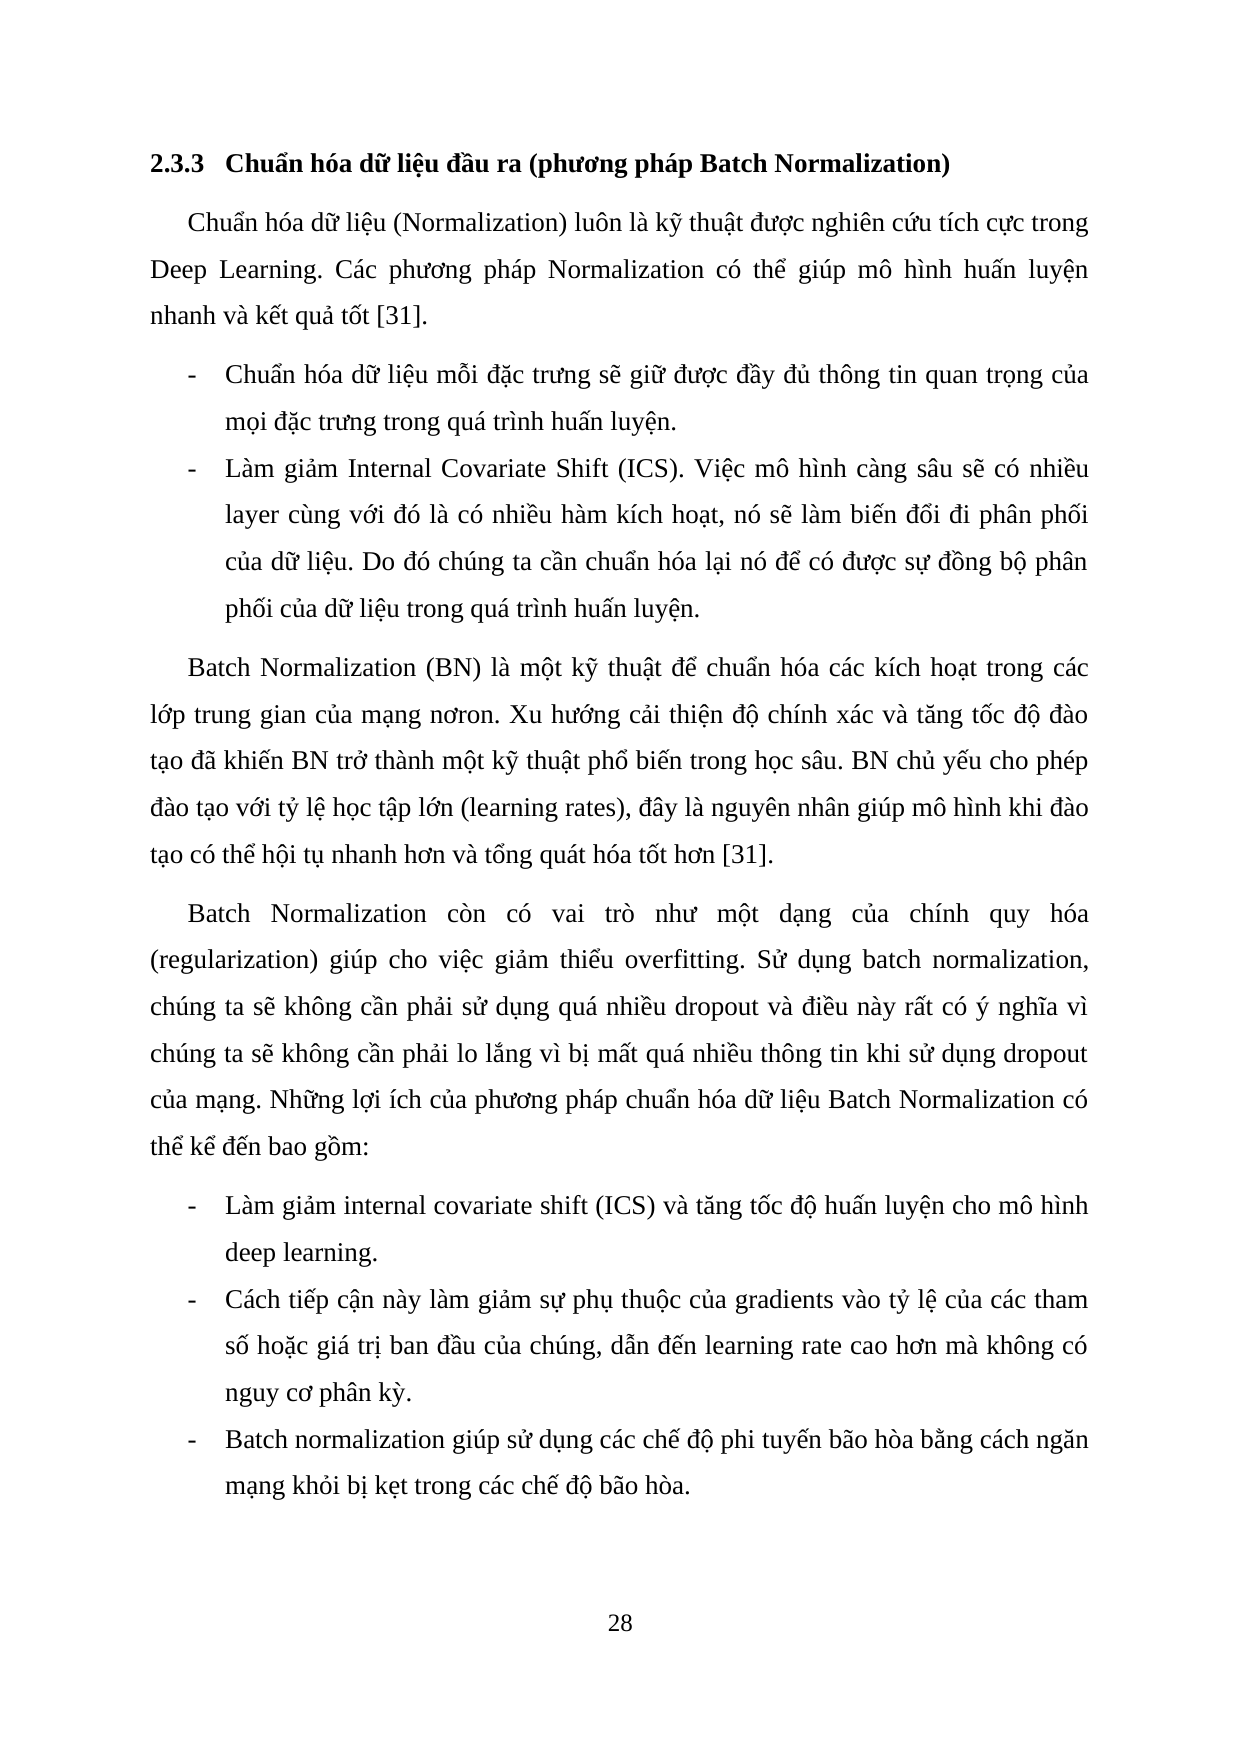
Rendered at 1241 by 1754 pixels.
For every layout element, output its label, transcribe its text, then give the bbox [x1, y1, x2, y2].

list Cách tiếp cận này làm giảm sự phụ thuộc của gradients vào tỷ lệ của các tham số hoặc giá trị ban đầu của chúng, dẫn đến learning rate cao hơn mà không có nguy cơ phân kỳ. [187, 1283, 1090, 1407]
list Chuẩn hóa dữ liệu mỗi đặc trưng sẽ giữ được đầy đủ thông tin quan trọng của mọi đặc trưng trong quá trình huấn luyện. [187, 359, 1090, 436]
list Batch normalization giúp sử dụng các chế độ phi tuyến bão hòa bằng cách ngăn mạng khỏi bị kẹt trong các chế độ bão hòa. [187, 1423, 1090, 1501]
text Chuẩn hóa dữ liệu (Normalization) luôn là kỹ thuật được nghiên cứu tích cực trong Deep Learning. Các phương pháp Normalization có thể giúp mô hình huấn luyện nhanh và kết quả tốt [31]. [150, 206, 1090, 331]
list Làm giảm internal covariate shift (ICS) và tăng tốc độ huấn luyện cho mô hình deep learning. [187, 1189, 1090, 1267]
list Làm giảm Internal Covariate Shift (ICS). Việc mô hình càng sâu sẽ có nhiều layer cùng với đó là có nhiều hàm kích hoạt, nó sẽ làm biến đổi đi phân phối của dữ liệu. Do đó chúng ta cần chuẩn hóa lại nó để có được sự đồng bộ phân phối của dữ liệu trong quá trình huấn luyện. [187, 452, 1090, 623]
text Batch Normalization còn có vai trò như một dạng của chính quy hóa (regularization) giúp cho việc giảm thiểu overfitting. Sử dụng batch normalization, chúng ta sẽ không cần phải sử dụng quá nhiều dropout và điều này rất có ý nghĩa vì chúng ta sẽ không cần phải lo lắng vì bị mất quá nhiều thông tin khi sử dụng dropout của mạng. Những lợi ích của phương pháp chuẩn hóa dữ liệu Batch Normalization có thể kể đến bao gồm: [150, 897, 1090, 1161]
text Batch Normalization (BN) là một kỹ thuật để chuẩn hóa các kích hoạt trong các lớp trung gian của mạng nơron. Xu hướng cải thiện độ chính xác và tăng tốc độ đào tạo đã khiến BN trở thành một kỹ thuật phổ biến trong học sâu. BN chủ yếu cho phép đào tạo với tỷ lệ học tập lớn (learning rates), đây là nguyên nhân giúp mô hình khi đào tạo có thể hội tụ nhanh hơn và tổng quát hóa tốt hơn [31]. [150, 651, 1090, 869]
subtitle Chuẩn hóa dữ liệu đầu ra (phương pháp Batch Normalization) [150, 147, 1090, 178]
